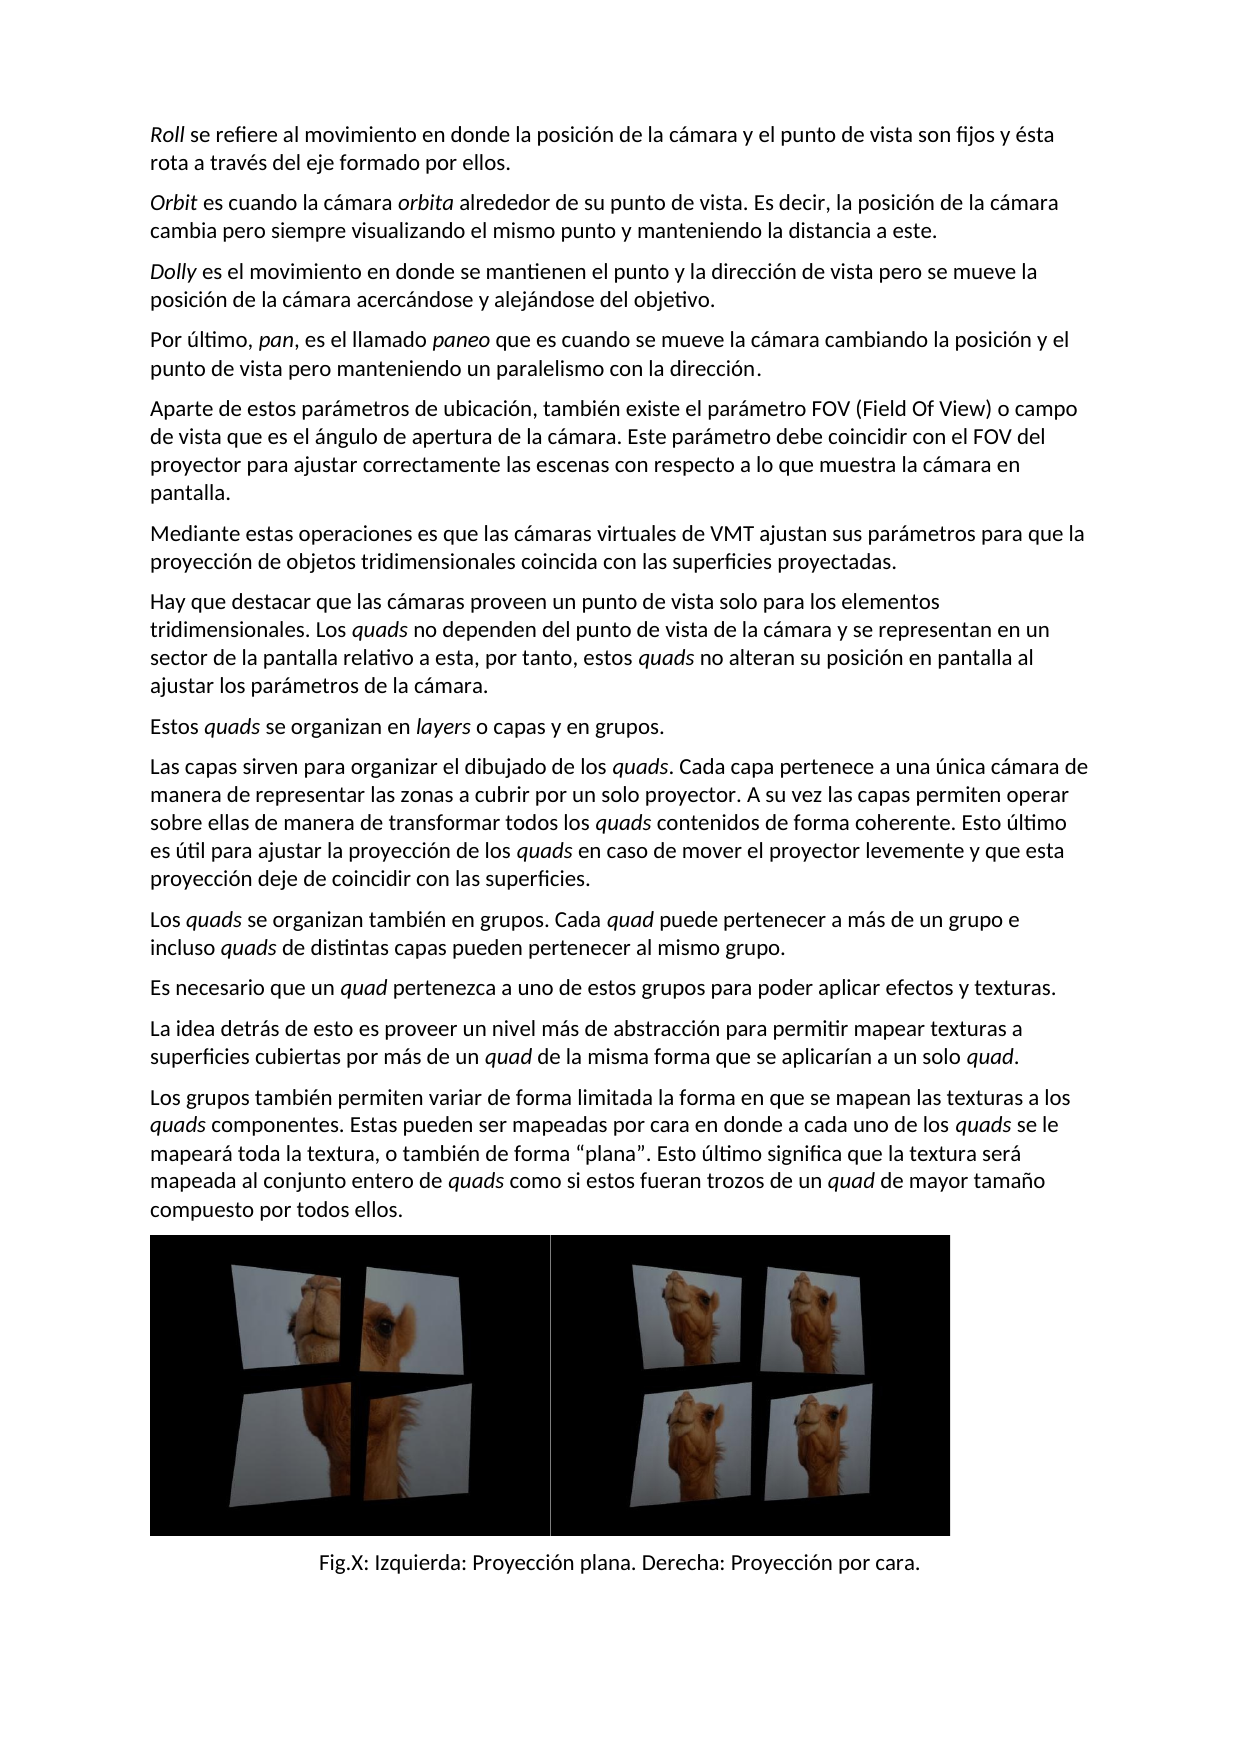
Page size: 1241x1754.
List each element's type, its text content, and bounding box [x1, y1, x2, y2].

text Por último, pan, es el llamado paneo que es cuando se mueve la cámara cambiando la posición y el punto de vista pero manteniendo un paralelismo con la dirección. [150, 326, 1090, 382]
text Las capas sirven para organizar el dibujado de los quads. Cada capa pertenece a una única cámara de manera de representar las zonas a cubrir por un solo proyector. A su vez las capas permiten operar sobre ellas de manera de transformar todos los quads contenidos de forma coherente. Esto último es útil para ajustar la proyección de los quads en caso de mover el proyector levemente y que esta proyección deje de coincidir con las superficies. [150, 752, 1090, 892]
text Los grupos también permiten variar de forma limitada la forma en que se mapean las texturas a los quads componentes. Estas pueden ser mapeadas por cara en donde a cada uno de los quads se le mapeará toda la textura, o también de forma “plana”. Esto último significa que la textura será mapeada al conjunto entero de quads como si estos fueran trozos de un quad de mayor tamaño compuesto por todos ellos. [150, 1083, 1090, 1223]
text Roll se refiere al movimiento en donde la posición de la cámara y el punto de vista son fijos y ésta rota a través del eje formado por ellos. [150, 120, 1090, 176]
text Estos quads se organizan en layers o capas y en grupos. [150, 712, 1090, 740]
text La idea detrás de esto es proveer un nivel más de abstracción para permitir mapear texturas a superficies cubiertas por más de un quad de la misma forma que se aplicarían a un solo quad. [150, 1014, 1090, 1070]
picture [150, 1235, 951, 1536]
text Hay que destacar que las cámaras proveen un punto de vista solo para los elementos tridimensionales. Los quads no dependen del punto de vista de la cámara y se representan en un sector de la pantalla relativo a esta, por tanto, estos quads no alteran su posición en pantalla al ajustar los parámetros de la cámara. [150, 587, 1090, 699]
text Mediante estas operaciones es que las cámaras virtuales de VMT ajustan sus parámetros para que la proyección de objetos tridimensionales coincida con las superficies proyectadas. [150, 519, 1090, 575]
text Es necesario que un quad pertenezca a uno de estos grupos para poder aplicar efectos y texturas. [150, 973, 1090, 1002]
text Dolly es el movimiento en donde se mantienen el punto y la dirección de vista pero se mueve la posición de la cámara acercándose y alejándose del objetivo. [150, 257, 1090, 313]
text Fig.X: Izquierda: Proyección plana. Derecha: Proyección por cara. [150, 1548, 1090, 1576]
text Los quads se organizan también en grupos. Cada quad puede pertenecer a más de un grupo e incluso quads de distintas capas pueden pertenecer al mismo grupo. [150, 905, 1090, 961]
text Aparte de estos parámetros de ubicación, también existe el parámetro FOV (Field Of View) o campo de vista que es el ángulo de apertura de la cámara. Este parámetro debe coincidir con el FOV del proyector para ajustar correctamente las escenas con respecto a lo que muestra la cámara en pantalla. [150, 394, 1090, 506]
text Orbit es cuando la cámara orbita alrededor de su punto de vista. Es decir, la posición de la cámara cambia pero siempre visualizando el mismo punto y manteniendo la distancia a este. [150, 188, 1090, 244]
